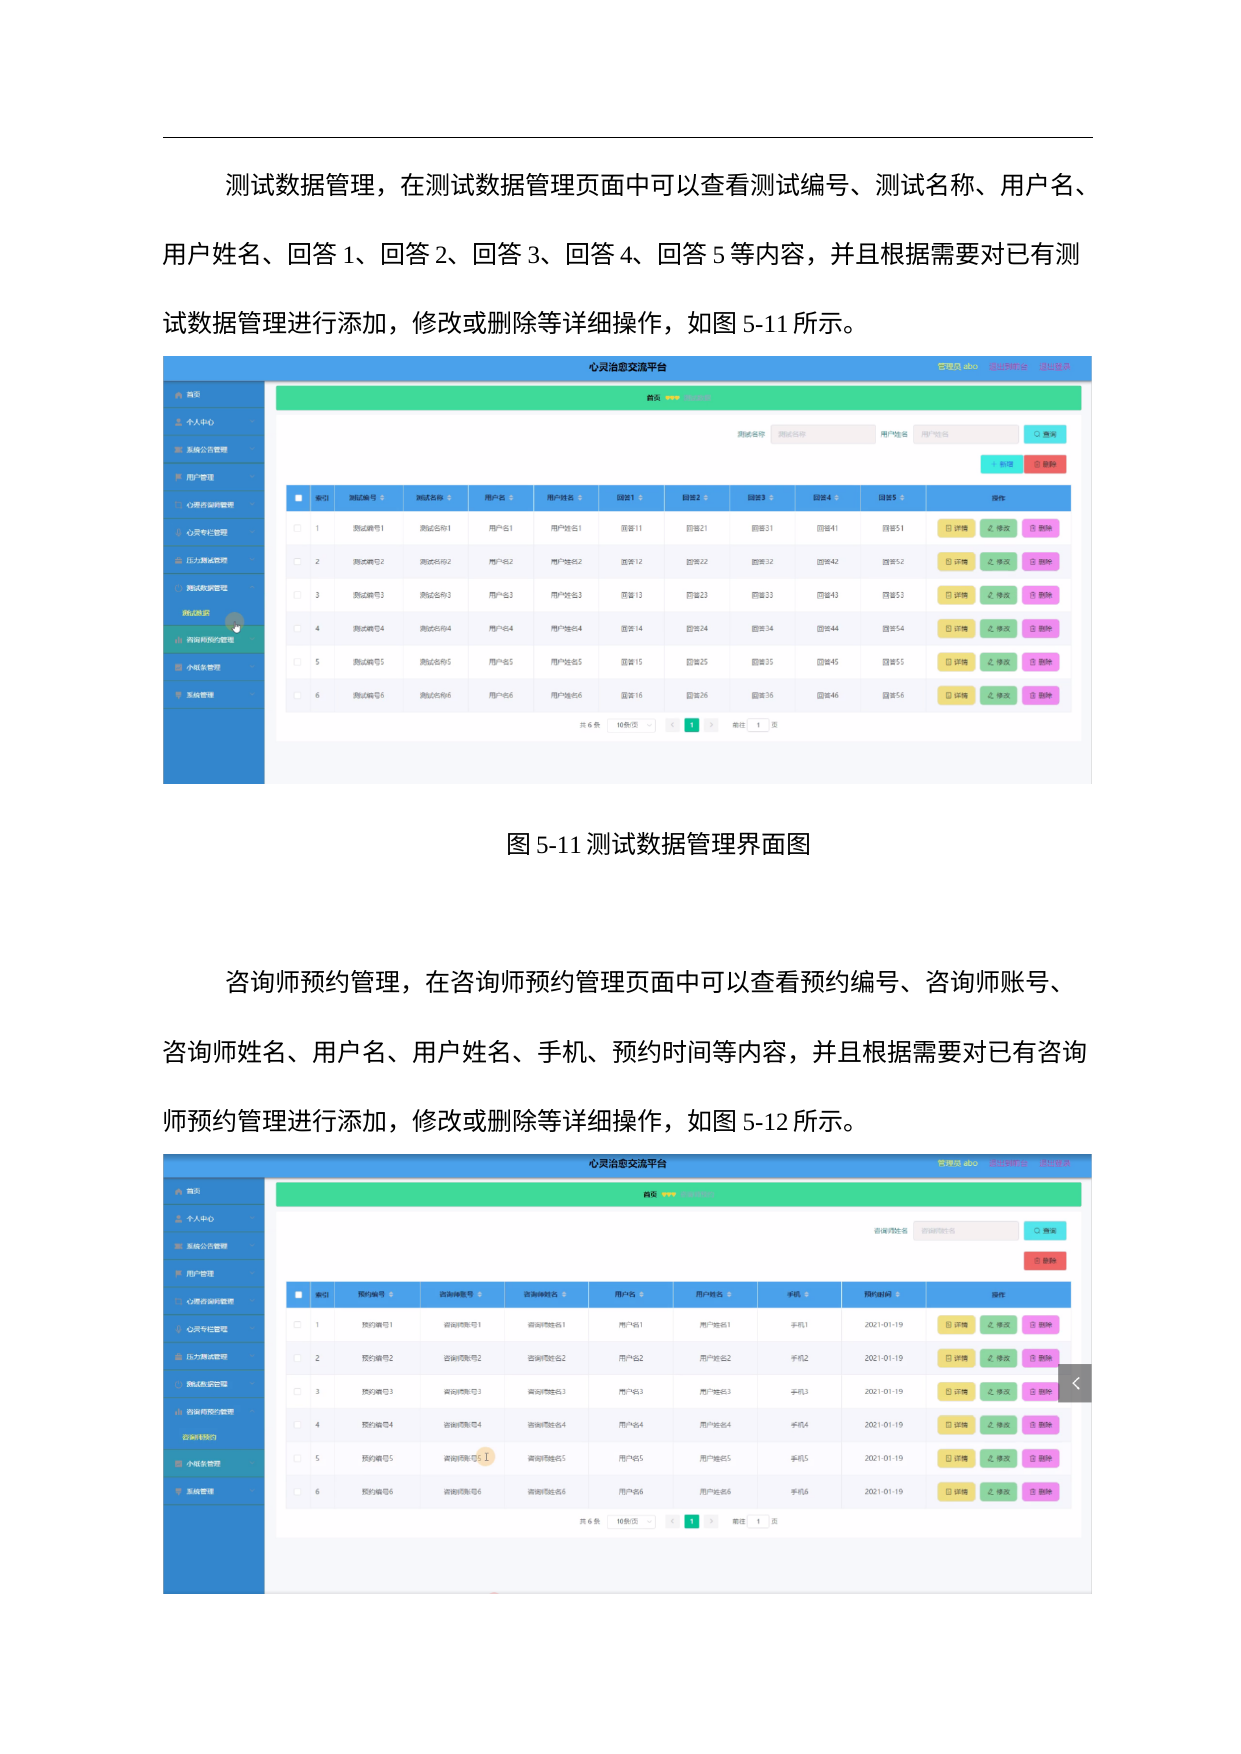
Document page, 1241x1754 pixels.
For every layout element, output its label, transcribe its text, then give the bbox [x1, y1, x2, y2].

picture [163, 356, 1092, 784]
picture [163, 1154, 1092, 1594]
text 咨询师预约管理，在咨询师预约管理页面中可以查看预约编号、咨询师账号、咨询师姓名、用户名、用户姓名、手机、预约时间等内容，并且根据需要对已有咨询师预约管理进行添加，修改或删除等详细操作，如图5-12所示。 [162, 946, 1093, 1154]
text 图5-11测试数据管理界面图 [162, 808, 1093, 877]
text 测试数据管理，在测试数据管理页面中可以查看测试编号、测试名称、用户名、用户姓名、回答1、回答2、回答3、回答4、回答5等内容，并且根据需要对已有测试数据管理进行添加，修改或删除等详细操作，如图5-11所示。 [162, 148, 1093, 357]
